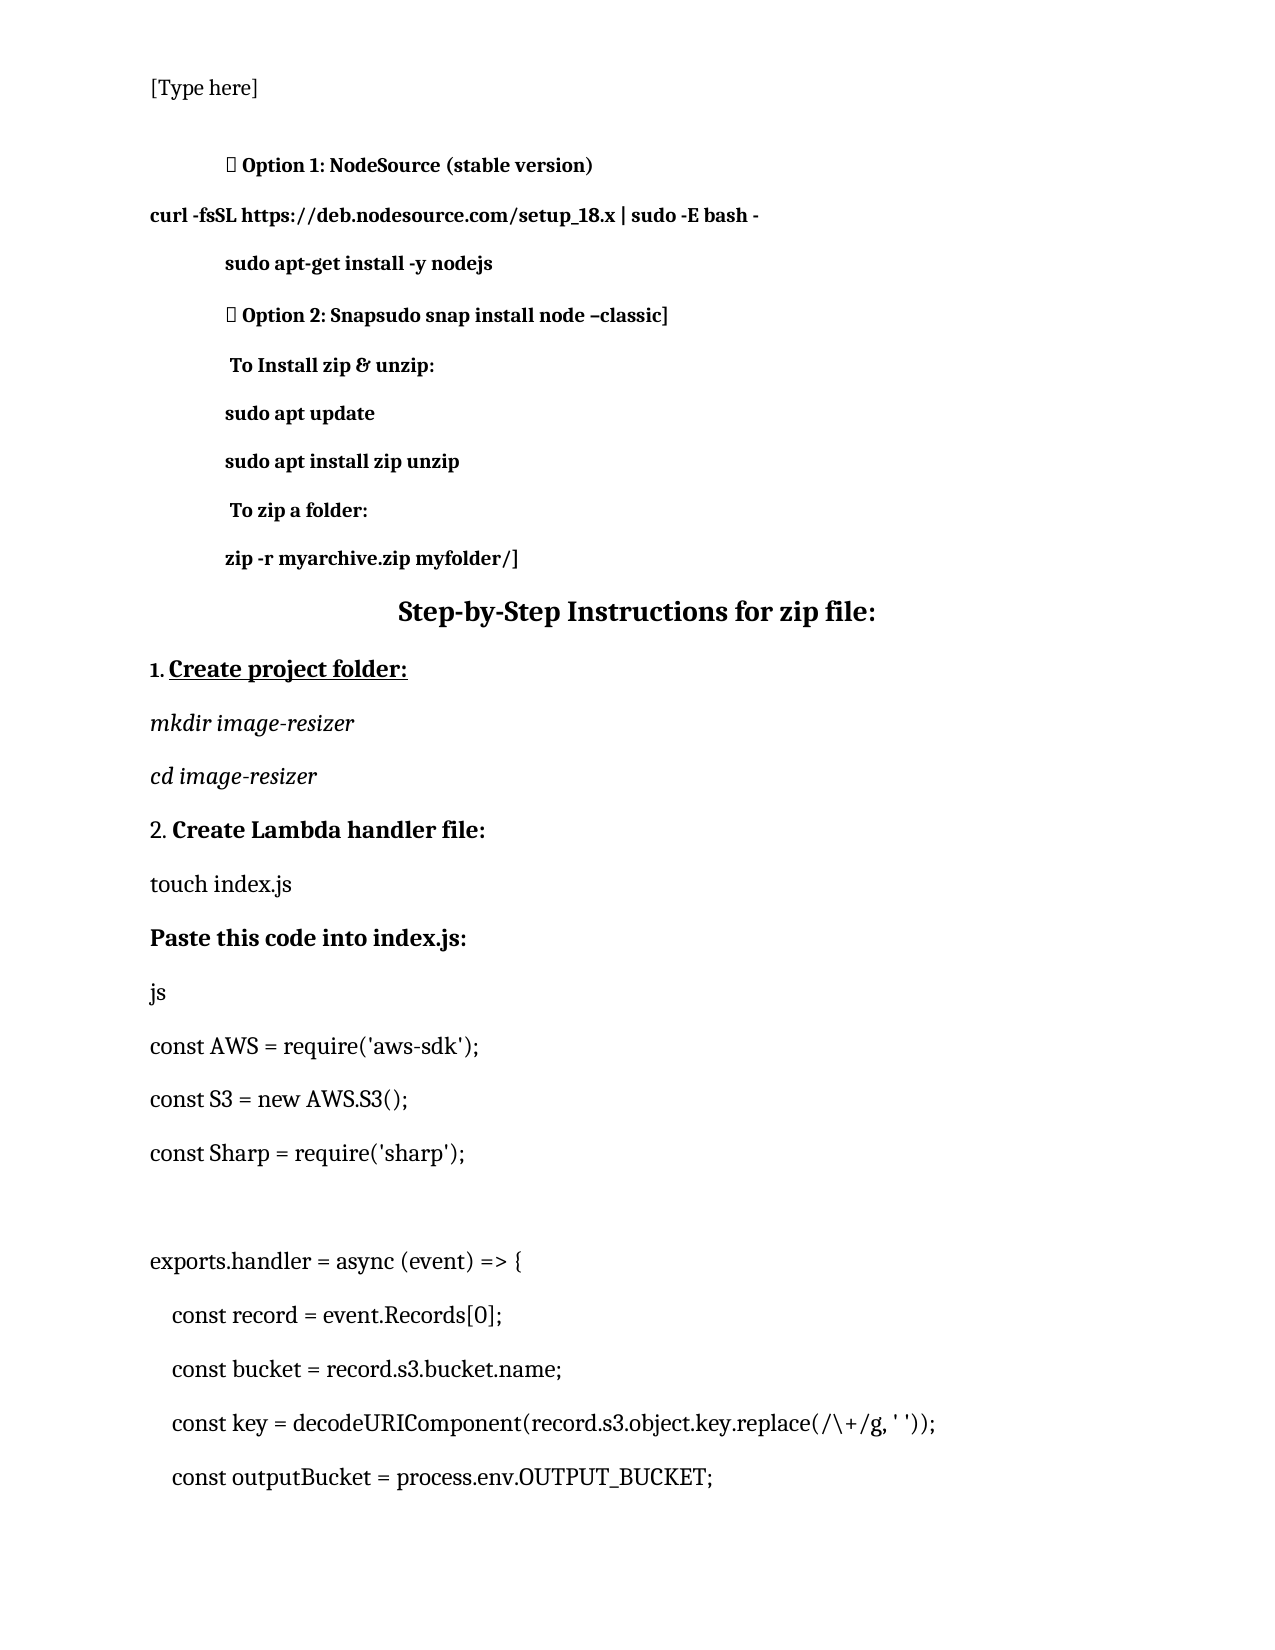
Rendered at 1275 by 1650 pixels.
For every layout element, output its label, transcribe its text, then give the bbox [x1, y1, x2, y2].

text const AWS = require('aws-sdk'); [150, 1032, 1125, 1060]
text ✅ Option 1: NodeSource (stable version) [225, 150, 1125, 178]
text sudo apt install zip unzip [225, 450, 1125, 474]
text const record = event.Records[0]; [150, 1301, 1125, 1329]
text const key = decodeURIComponent(record.s3.object.key.replace(/\+/g, ' ')); [150, 1408, 1125, 1437]
text curl -fsSL https://deb.nodesource.com/setup_18.x | sudo -E bash - [150, 203, 1125, 227]
text const Sharp = require('sharp'); [150, 1139, 1125, 1168]
text 1. Create project folder: [150, 654, 1125, 683]
text exports.handler = async (event) => { [150, 1247, 1125, 1276]
text sudo apt update [225, 402, 1125, 426]
text 2. Create Lambda handler file: [150, 816, 1125, 845]
text To zip a folder: [225, 498, 1125, 522]
text sudo apt-get install -y nodejs [225, 252, 1125, 276]
text cd image-resizer [150, 762, 1125, 791]
text const S3 = new AWS.S3(); [150, 1085, 1125, 1114]
text mkdir image-resizer [150, 708, 1125, 737]
text js [150, 978, 1125, 1006]
text zip -r myarchive.zip myfolder/] [225, 547, 1125, 571]
text const outputBucket = process.env.OUTPUT_BUCKET; [150, 1462, 1125, 1491]
text Paste this code into index.js: [150, 924, 1125, 953]
text To Install zip & unzip: [225, 353, 1125, 377]
text ✅ Option 2: Snapsudo snap install node –classic] [225, 300, 1125, 328]
text const bucket = record.s3.bucket.name; [150, 1355, 1125, 1383]
text Step-by-Step Instructions for zip file: [150, 595, 1125, 629]
text touch index.js [150, 870, 1125, 899]
